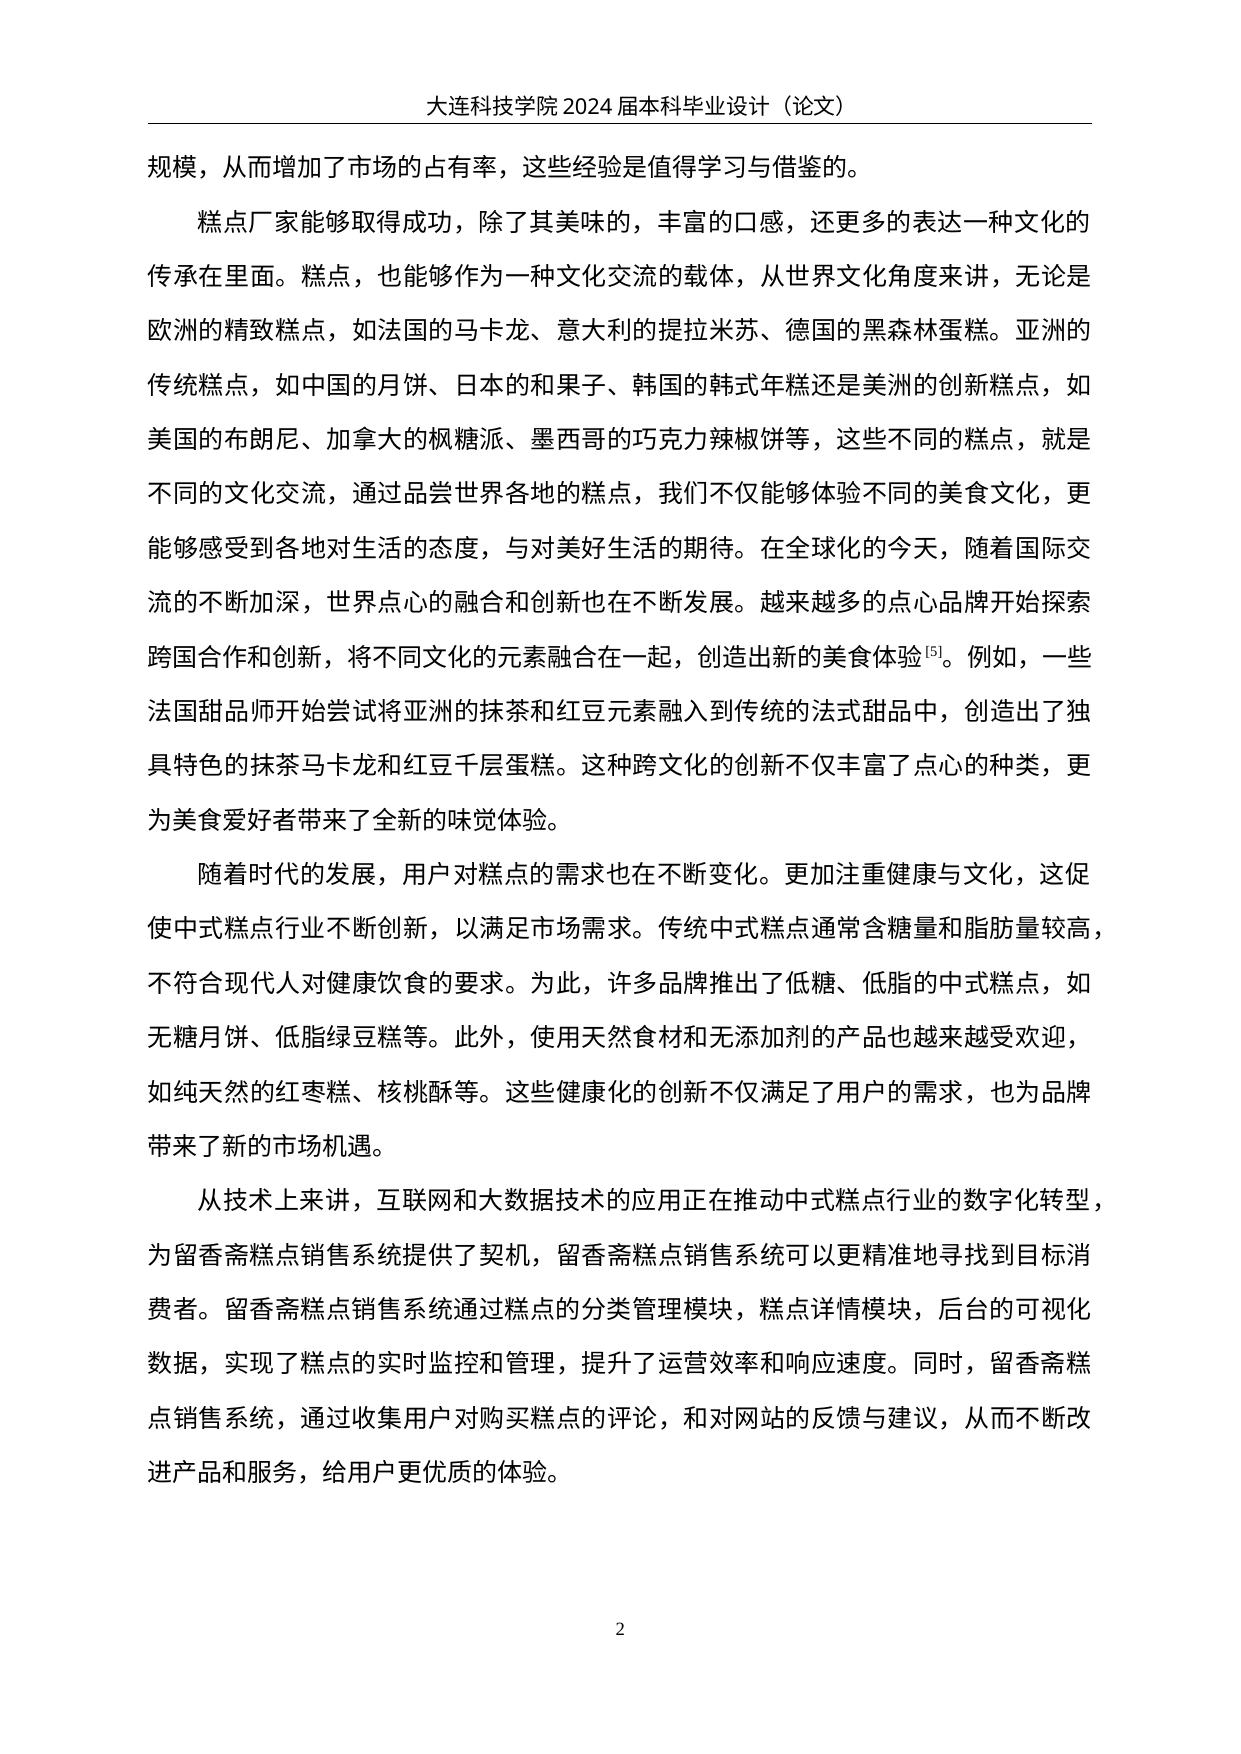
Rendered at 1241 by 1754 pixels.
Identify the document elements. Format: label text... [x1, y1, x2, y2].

text 随着时代的发展，用户对糕点的需求也在不断变化。更加注重健康与文化，这促使中式糕点行业不断创新，以满足市场需求。传统中式糕点通常含糖量和脂肪量较高，不符合现代人对健康饮食的要求。为此，许多品牌推出了低糖、低脂的中式糕点，如无糖月饼、低脂绿豆糕等。此外，使用天然食材和无添加剂的产品也越来越受欢迎，如纯天然的红枣糕、核桃酥等。这些健康化的创新不仅满足了用户的需求，也为品牌带来了新的市场机遇。 [148, 854, 1092, 1163]
text 糕点厂家能够取得成功，除了其美味的，丰富的口感，还更多的表达一种文化的传承在里面。糕点，也能够作为一种文化交流的载体，从世界文化角度来讲，无论是欧洲的精致糕点，如法国的马卡龙、意大利的提拉米苏、德国的黑森林蛋糕。亚洲的传统糕点，如中国的月饼、日本的和果子、韩国的韩式年糕还是美洲的创新糕点，如美国的布朗尼、加拿大的枫糖派、墨西哥的巧克力辣椒饼等，这些不同的糕点，就是不同的文化交流，通过品尝世界各地的糕点，我们不仅能够体验不同的美食文化，更能够感受到各地对生活的态度，与对美好生活的期待。在全球化的今天，随着国际交流的不断加深，世界点心的融合和创新也在不断发展。越来越多的点心品牌开始探索跨国合作和创新，将不同文化的元素融合在一起，创造出新的美食体验[5]。例如，一些法国甜品师开始尝试将亚洲的抹茶和红豆元素融入到传统的法式甜品中，创造出了独具特色的抹茶马卡龙和红豆千层蛋糕。这种跨文化的创新不仅丰富了点心的种类，更为美食爱好者带来了全新的味觉体验。 [148, 202, 1092, 836]
text 从技术上来讲，互联网和大数据技术的应用正在推动中式糕点行业的数字化转型，为留香斋糕点销售系统提供了契机，留香斋糕点销售系统可以更精准地寻找到目标消费者。留香斋糕点销售系统通过糕点的分类管理模块，糕点详情模块，后台的可视化数据，实现了糕点的实时监控和管理，提升了运营效率和响应速度。同时，留香斋糕点销售系统，通过收集用户对购买糕点的评论，和对网站的反馈与建议，从而不断改进产品和服务，给用户更优质的体验。 [148, 1181, 1092, 1489]
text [148, 148, 1092, 184]
